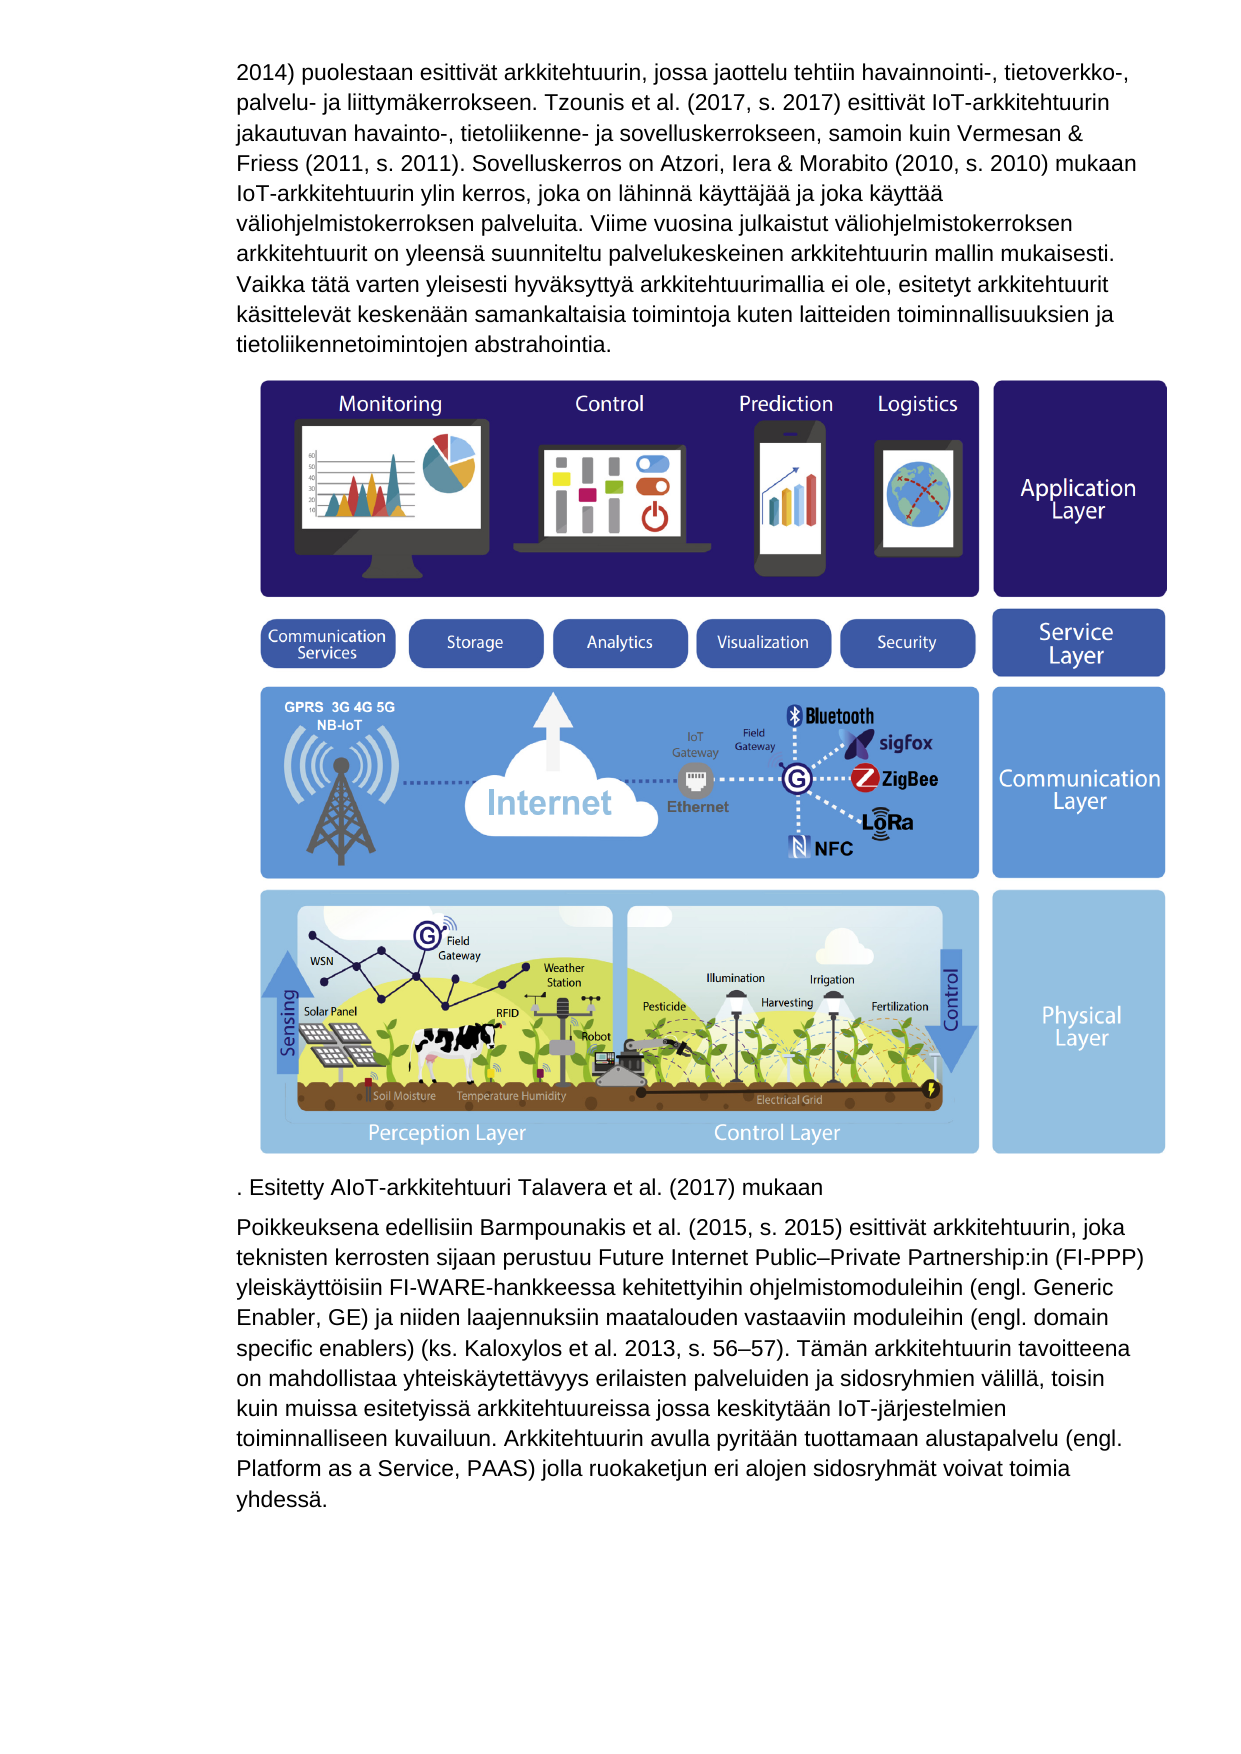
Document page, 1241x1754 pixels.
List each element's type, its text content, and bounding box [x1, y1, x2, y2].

picture [255, 375, 1171, 1161]
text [236, 59, 1152, 357]
text Poikkeuksena edellisiin Barmpounakis et al. (2015, s. 2015) esittivät arkkitehtuurin, joka teknisten kerrosten sijaan perustuu Future Internet Public–Private Partnership:in (FI-PPP) yleiskäyttöisiin FI-WARE-hankkeessa kehitettyihin ohjelmistomoduleihin (engl. Generic Enabler, GE) ja niiden laajennuksiin maatalouden vastaaviin moduleihin (engl. domain specific enablers) (ks. Kaloxylos et al. 2013, s. 56–57). Tämän arkkitehtuurin tavoitteena on mahdollistaa yhteiskäytettävyys erilaisten palveluiden ja sidosryhmien välillä, toisin kuin muissa esitetyissä arkkitehtuureissa jossa keskitytään IoT-järjestelmien toiminnalliseen kuvailuun. Arkkitehtuurin avulla pyritään tuottamaan alustapalvelu (engl. Platform as a Service, PAAS) jolla ruokaketjun eri alojen sidosryhmät voivat toimia yhdessä. [236, 1214, 1152, 1512]
